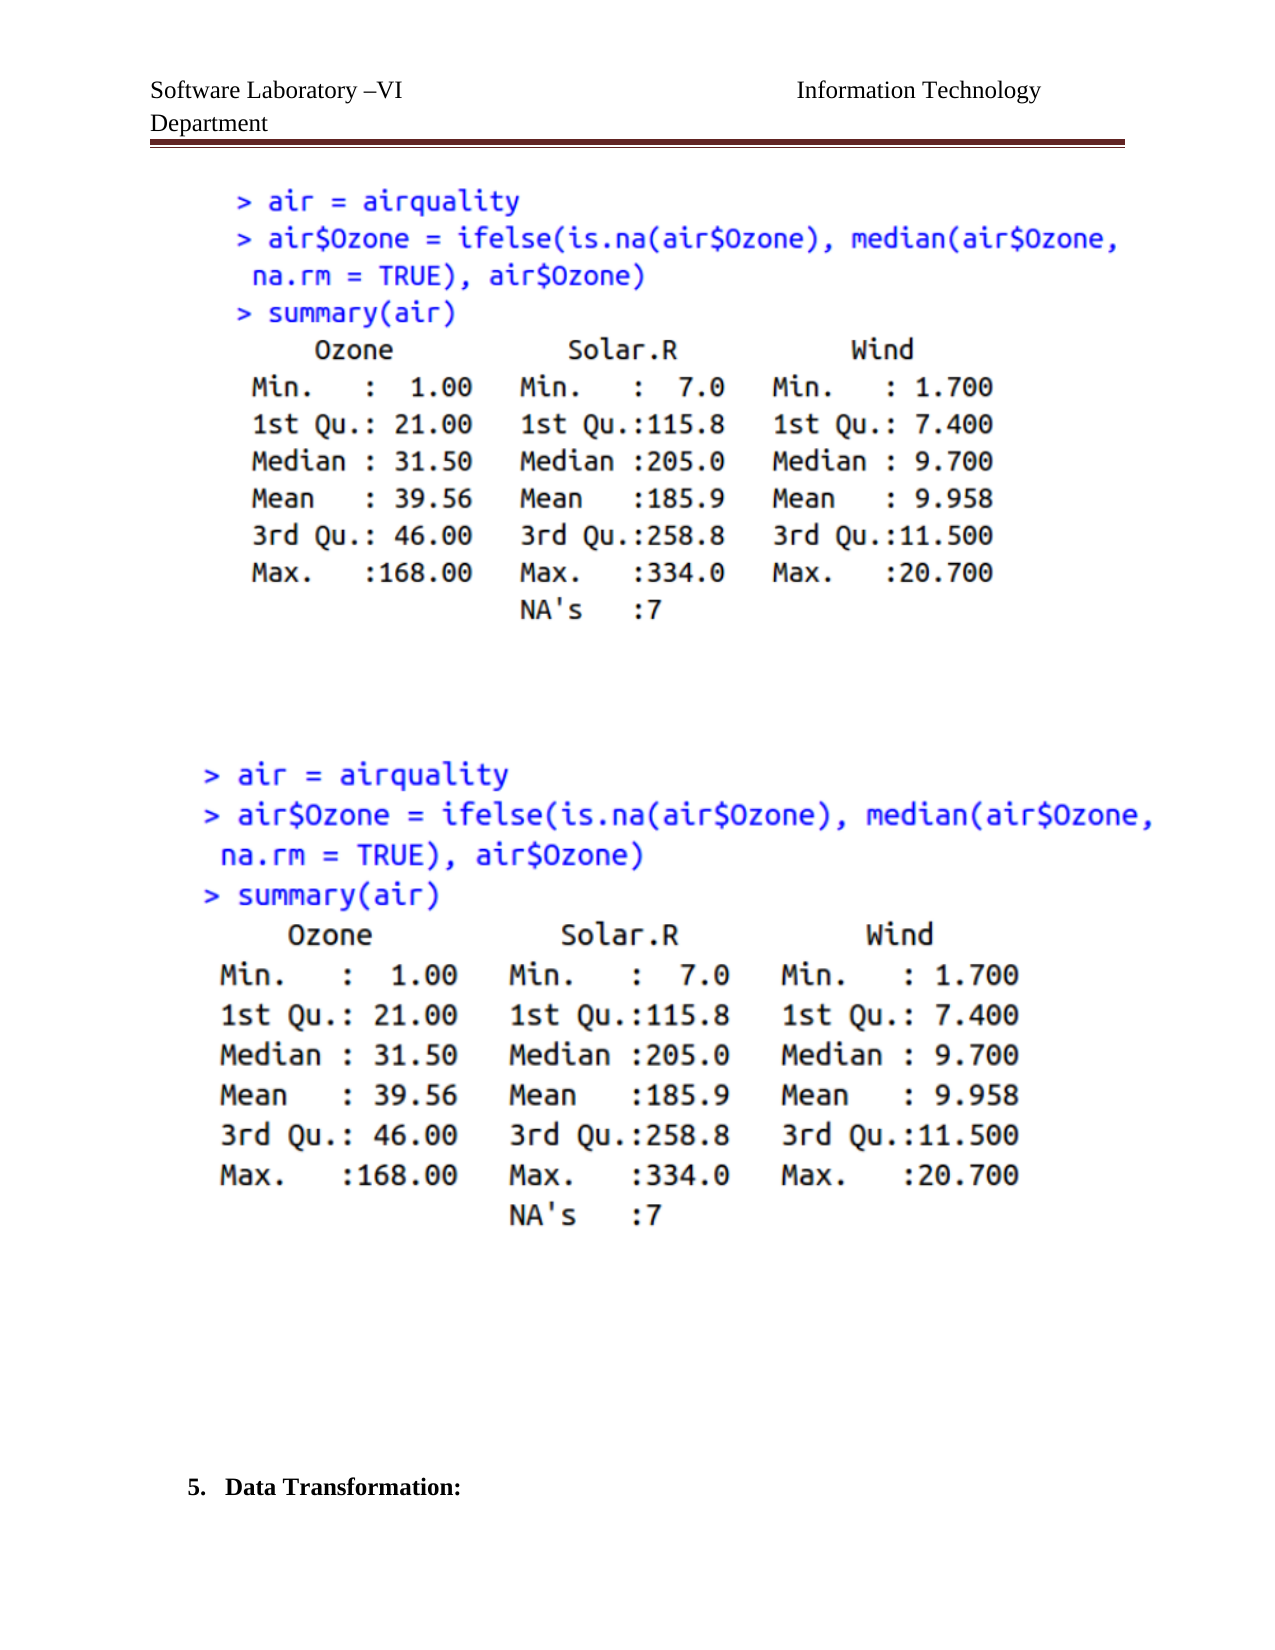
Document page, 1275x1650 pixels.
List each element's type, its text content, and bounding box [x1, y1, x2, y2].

picture [187, 757, 1161, 1243]
picture [225, 181, 1135, 647]
list Data Transformation: [187, 1472, 1125, 1501]
